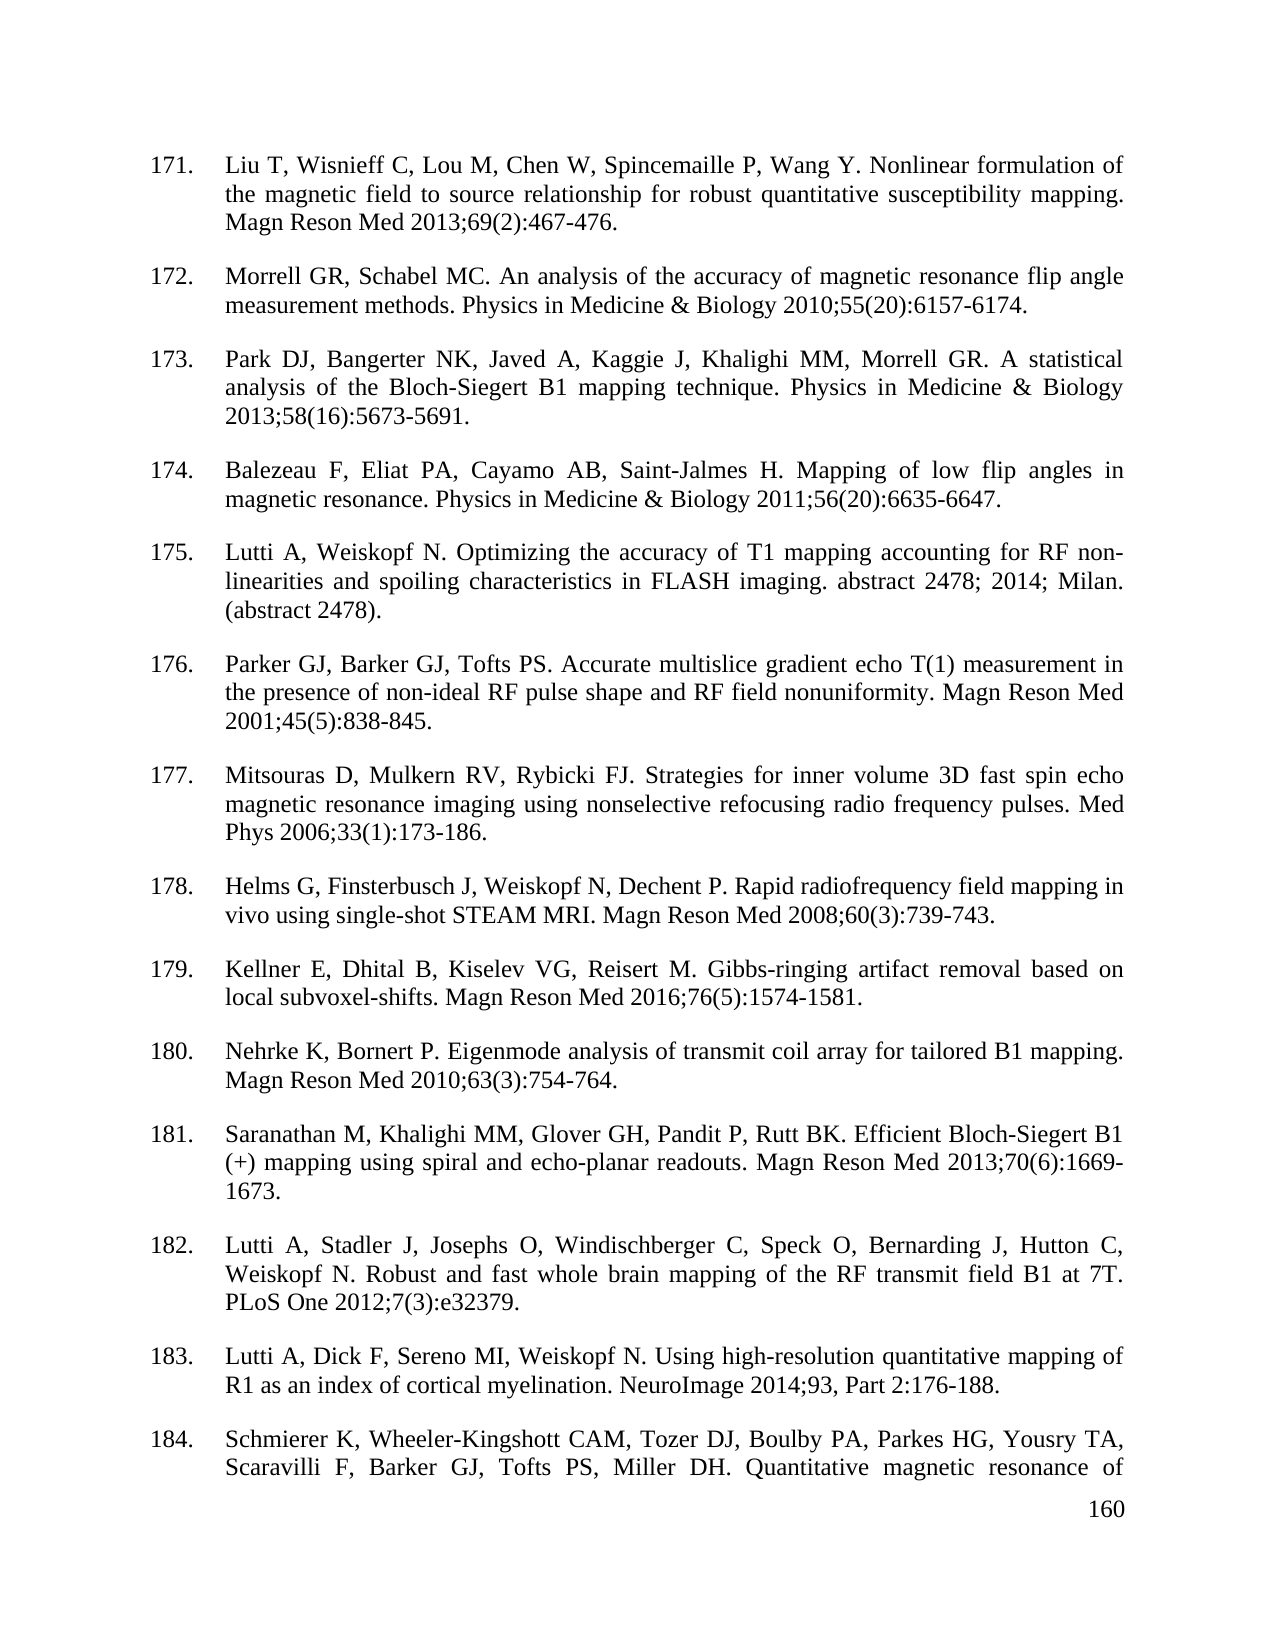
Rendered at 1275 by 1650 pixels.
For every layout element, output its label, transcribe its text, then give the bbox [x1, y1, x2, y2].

text 181. Saranathan M, Khalighi MM, Glover GH, Pandit P, Rutt BK. Efficient Bloch-Siegert B1 (+) mapping using spiral and echo-planar readouts. Magn Reson Med 2013;70(6):1669-1673. [150, 1119, 1125, 1205]
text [150, 1424, 1125, 1481]
text 172. Morrell GR, Schabel MC. An analysis of the accuracy of magnetic resonance flip angle measurement methods. Physics in Medicine & Biology 2010;55(20):6157-6174. [150, 261, 1125, 319]
text 183. Lutti A, Dick F, Sereno MI, Weiskopf N. Using high-resolution quantitative mapping of R1 as an index of cortical myelination. NeuroImage 2014;93, Part 2:176-188. [150, 1341, 1125, 1399]
text 179. Kellner E, Dhital B, Kiselev VG, Reisert M. Gibbs-ringing artifact removal based on local subvoxel-shifts. Magn Reson Med 2016;76(5):1574-1581. [150, 954, 1125, 1011]
text 176. Parker GJ, Barker GJ, Tofts PS. Accurate multislice gradient echo T(1) measurement in the presence of non-ideal RF pulse shape and RF field nonuniformity. Magn Reson Med 2001;45(5):838-845. [150, 649, 1125, 735]
text 175. Lutti A, Weiskopf N. Optimizing the accuracy of T1 mapping accounting for RF non-linearities and spoiling characteristics in FLASH imaging. abstract 2478; 2014; Milan. (abstract 2478). [150, 537, 1125, 624]
text 174. Balezeau F, Eliat PA, Cayamo AB, Saint-Jalmes H. Mapping of low flip angles in magnetic resonance. Physics in Medicine & Biology 2011;56(20):6635-6647. [150, 455, 1125, 512]
text 182. Lutti A, Stadler J, Josephs O, Windischberger C, Speck O, Bernarding J, Hutton C, Weiskopf N. Robust and fast whole brain mapping of the RF transmit field B1 at 7T. PLoS One 2012;7(3):e32379. [150, 1230, 1125, 1316]
text 180. Nehrke K, Bornert P. Eigenmode analysis of transmit coil array for tailored B1 mapping. Magn Reson Med 2010;63(3):754-764. [150, 1036, 1125, 1094]
text 171. Liu T, Wisnieff C, Lou M, Chen W, Spincemaille P, Wang Y. Nonlinear formulation of the magnetic field to source relationship for robust quantitative susceptibility mapping. Magn Reson Med 2013;69(2):467-476. [150, 150, 1125, 236]
text 178. Helms G, Finsterbusch J, Weiskopf N, Dechent P. Rapid radiofrequency field mapping in vivo using single-shot STEAM MRI. Magn Reson Med 2008;60(3):739-743. [150, 871, 1125, 929]
text 173. Park DJ, Bangerter NK, Javed A, Kaggie J, Khalighi MM, Morrell GR. A statistical analysis of the Bloch-Siegert B1 mapping technique. Physics in Medicine & Biology 2013;58(16):5673-5691. [150, 344, 1125, 430]
text 177. Mitsouras D, Mulkern RV, Rybicki FJ. Strategies for inner volume 3D fast spin echo magnetic resonance imaging using nonselective refocusing radio frequency pulses. Med Phys 2006;33(1):173-186. [150, 760, 1125, 846]
